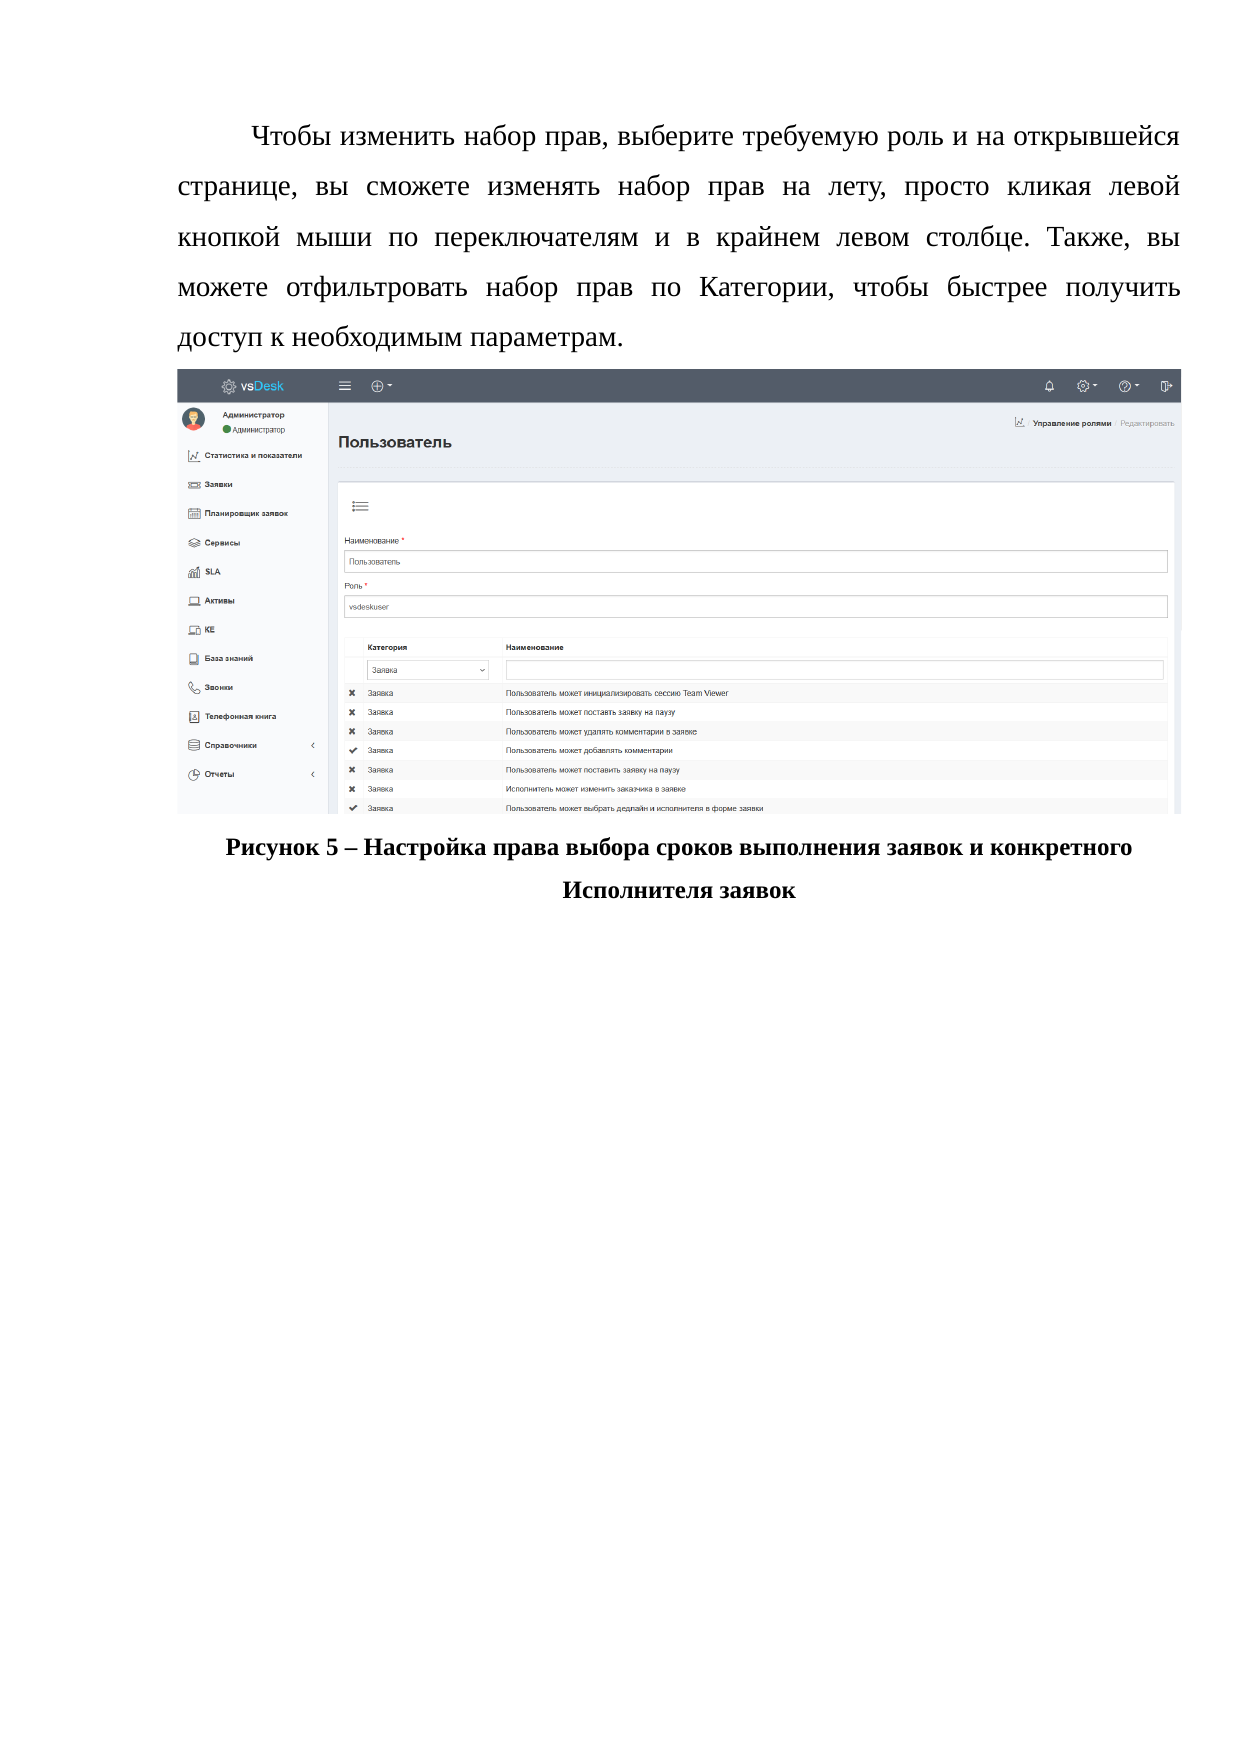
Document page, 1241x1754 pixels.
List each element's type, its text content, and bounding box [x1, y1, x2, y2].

picture [177, 369, 1182, 814]
text Рисунок 5 – Настройка права выбора сроков выполнения заявок и конкретного Исполнителя заявок [177, 832, 1181, 904]
text Чтобы изменить набор прав, выберите требуемую роль и на открывшейся странице, вы сможете изменять набор прав на лету, просто кликая левой кнопкой мыши по переключателям и в крайнем левом столбце. Также, вы можете отфильтровать набор прав по Категории, чтобы быстрее получить доступ к необходимым параметрам. [177, 118, 1181, 353]
